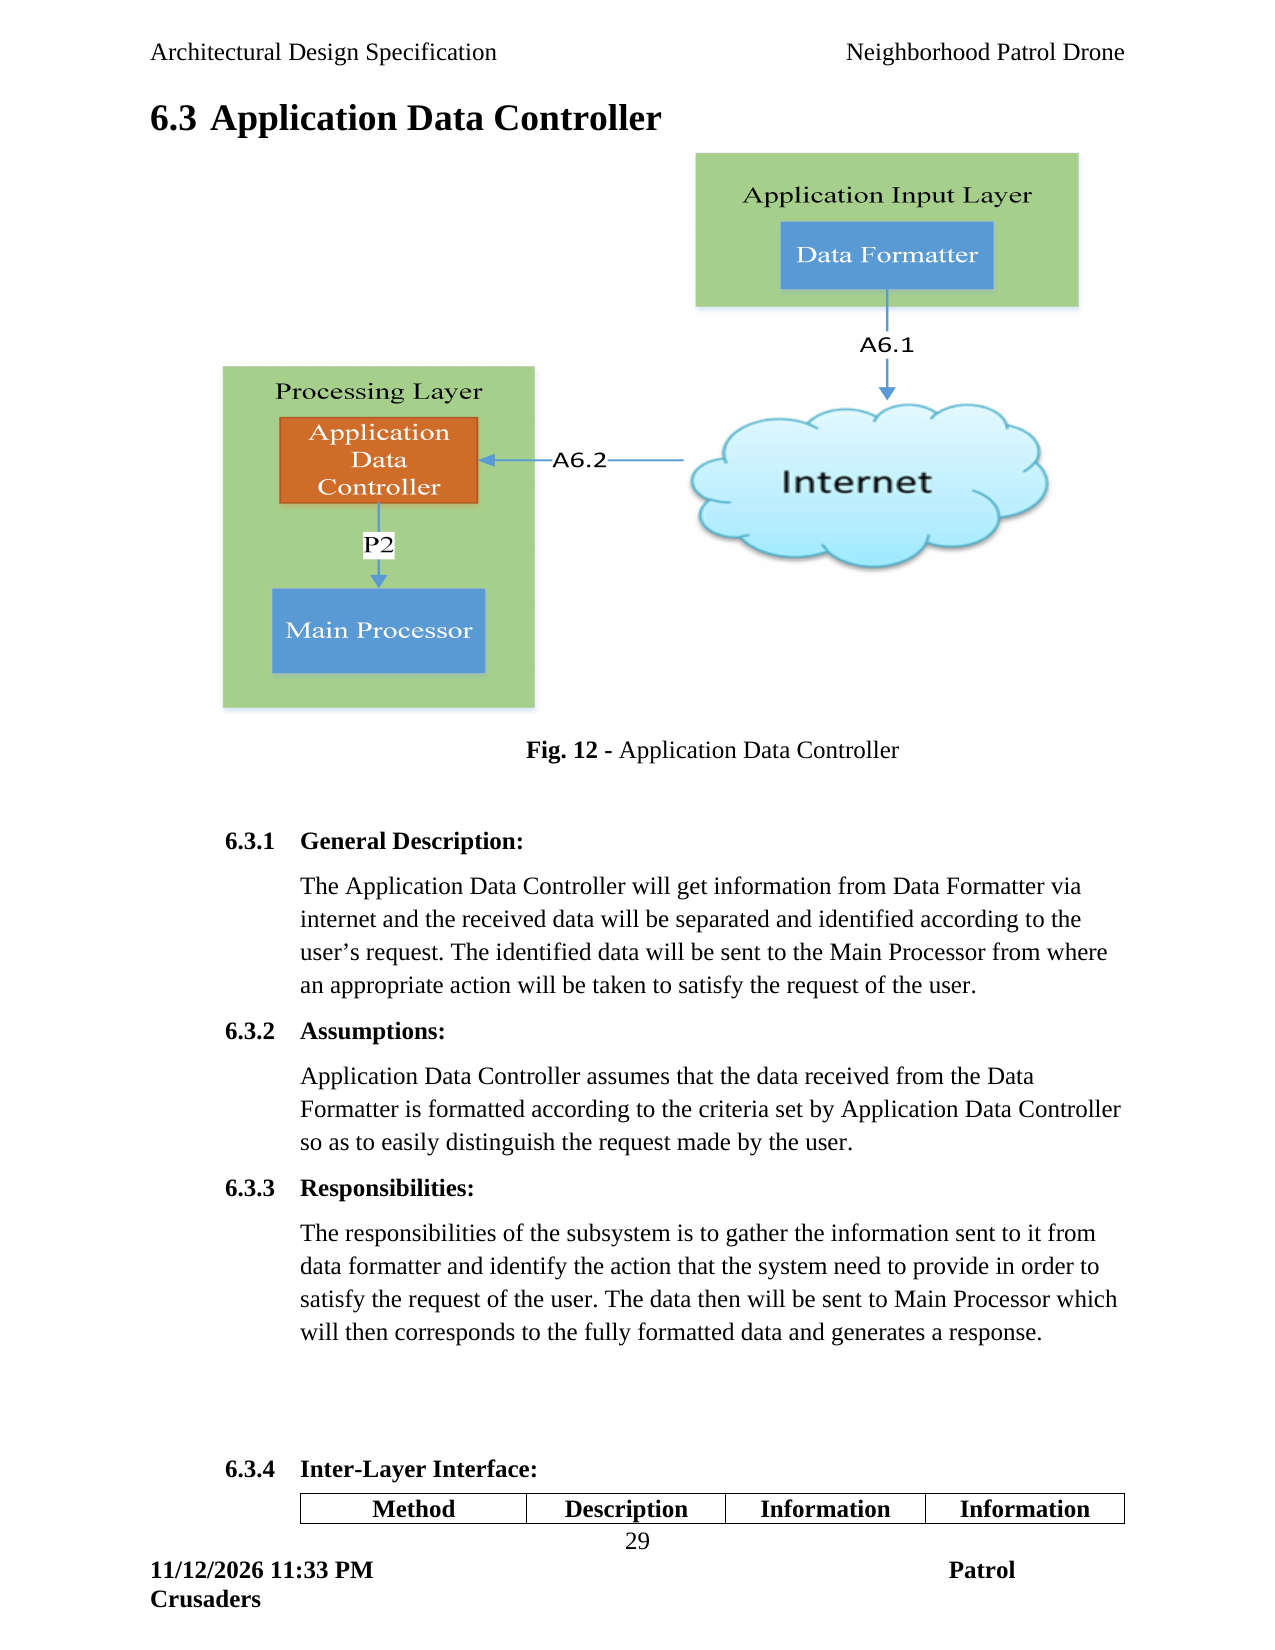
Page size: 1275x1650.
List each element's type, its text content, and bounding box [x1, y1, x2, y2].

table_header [926, 1494, 1124, 1523]
subtitle Application Data Controller [150, 95, 1125, 138]
subtitle General Description: [225, 826, 1125, 854]
picture [215, 150, 1088, 718]
table_header Method [301, 1494, 526, 1523]
text The Application Data Controller will get information from Data Formatter via internet and the received data will be separated and identified according to the user’s request. The identified data will be sent to the Main Processor from where an appropriate action will be taken to satisfy the request of the user. [300, 871, 1125, 999]
subtitle Responsibilities: [225, 1173, 1125, 1202]
table_header Description [527, 1494, 725, 1523]
text Application Data Controller assumes that the data received from the Data Formatter is formatted according to the criteria set by Application Data Controller so as to easily distinguish the request made by the user. [300, 1061, 1125, 1156]
subtitle Assumptions: [225, 1016, 1125, 1044]
subtitle Inter-Layer Interface: [225, 1454, 1125, 1483]
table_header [726, 1494, 925, 1523]
text The responsibilities of the subsystem is to gather the information sent to it from data formatter and identify the action that the system need to provide in order to satisfy the request of the user. The data then will be sent to Main Processor which will then corresponds to the fully formatted data and generates a response. [300, 1218, 1125, 1346]
